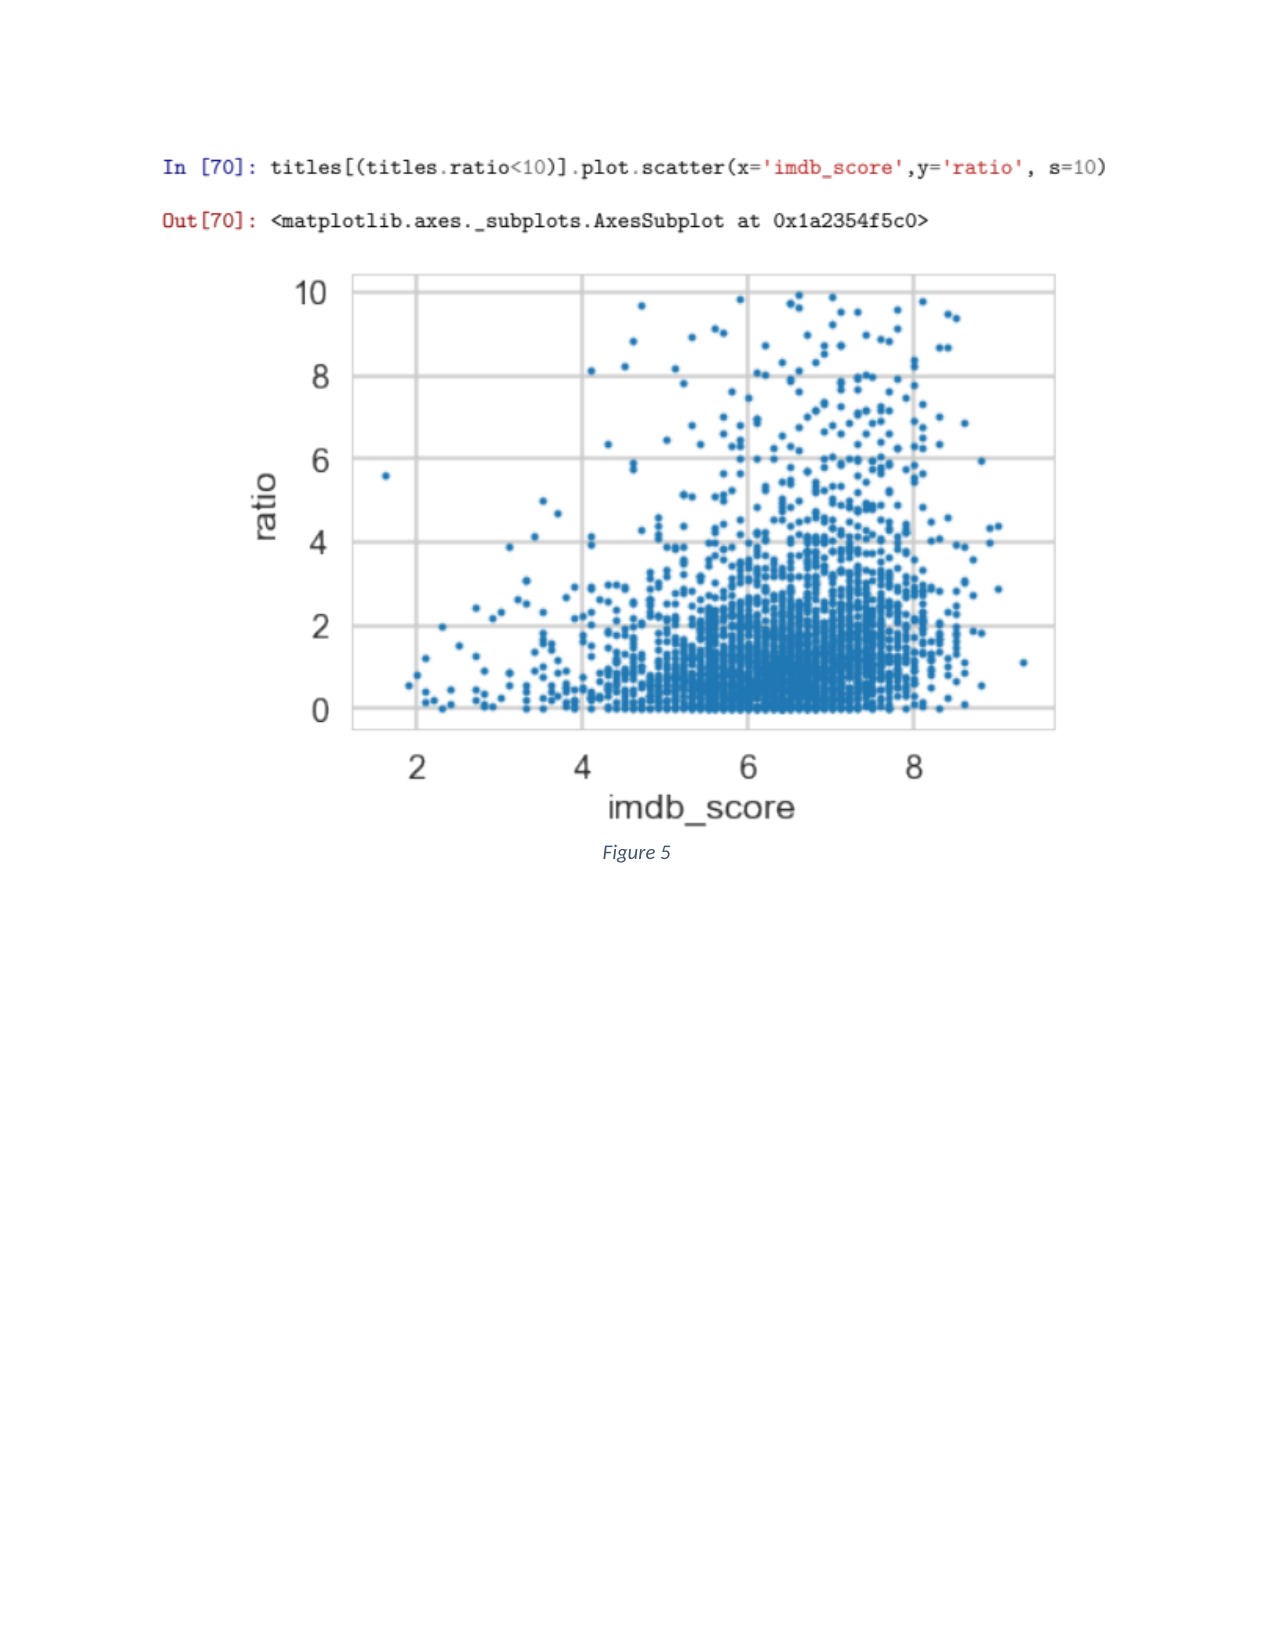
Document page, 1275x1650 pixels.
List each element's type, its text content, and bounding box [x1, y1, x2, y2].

text Figure 5 [150, 839, 1125, 865]
